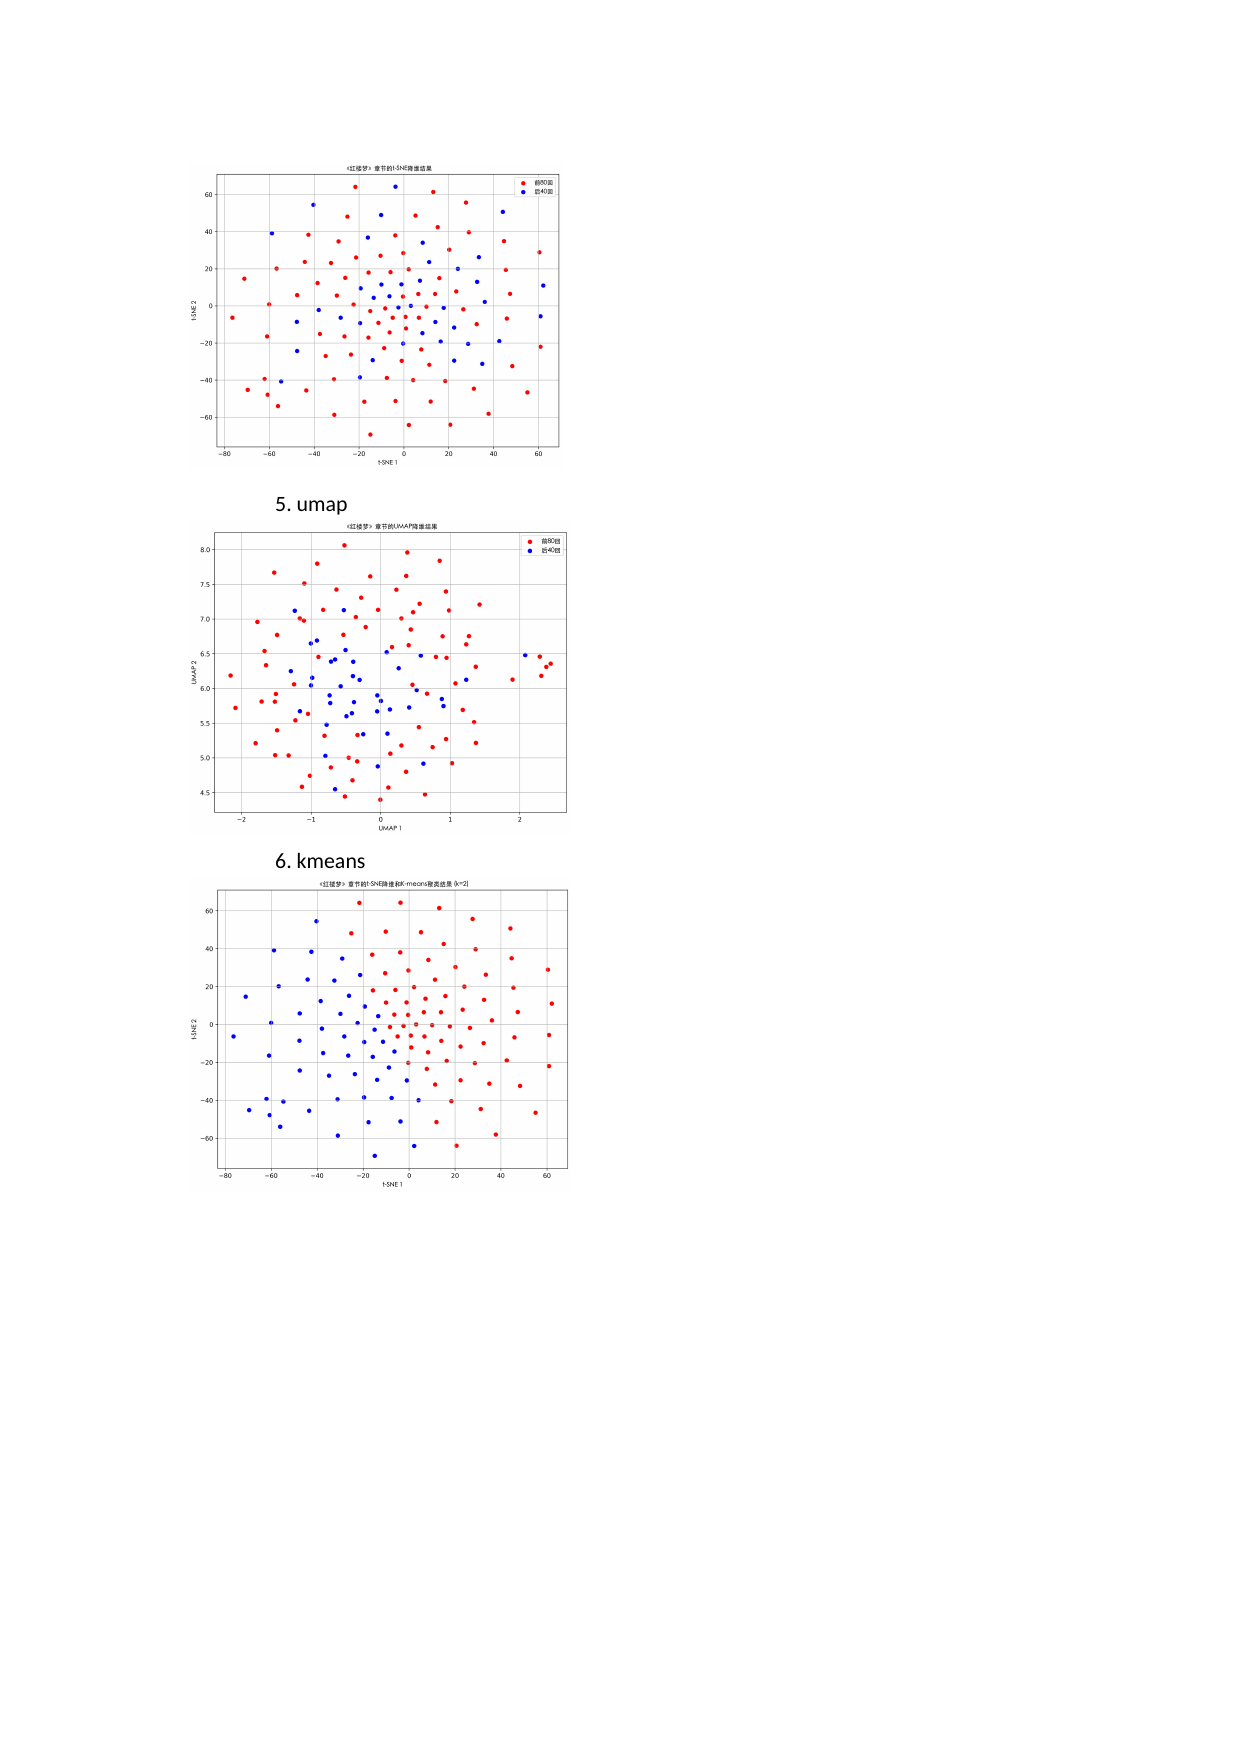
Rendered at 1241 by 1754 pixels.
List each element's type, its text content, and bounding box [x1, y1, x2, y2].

picture [187, 877, 572, 1192]
text 6. kmeans [187, 844, 1053, 877]
picture [187, 519, 571, 836]
text 5. umap [187, 487, 1053, 519]
picture [187, 162, 563, 470]
